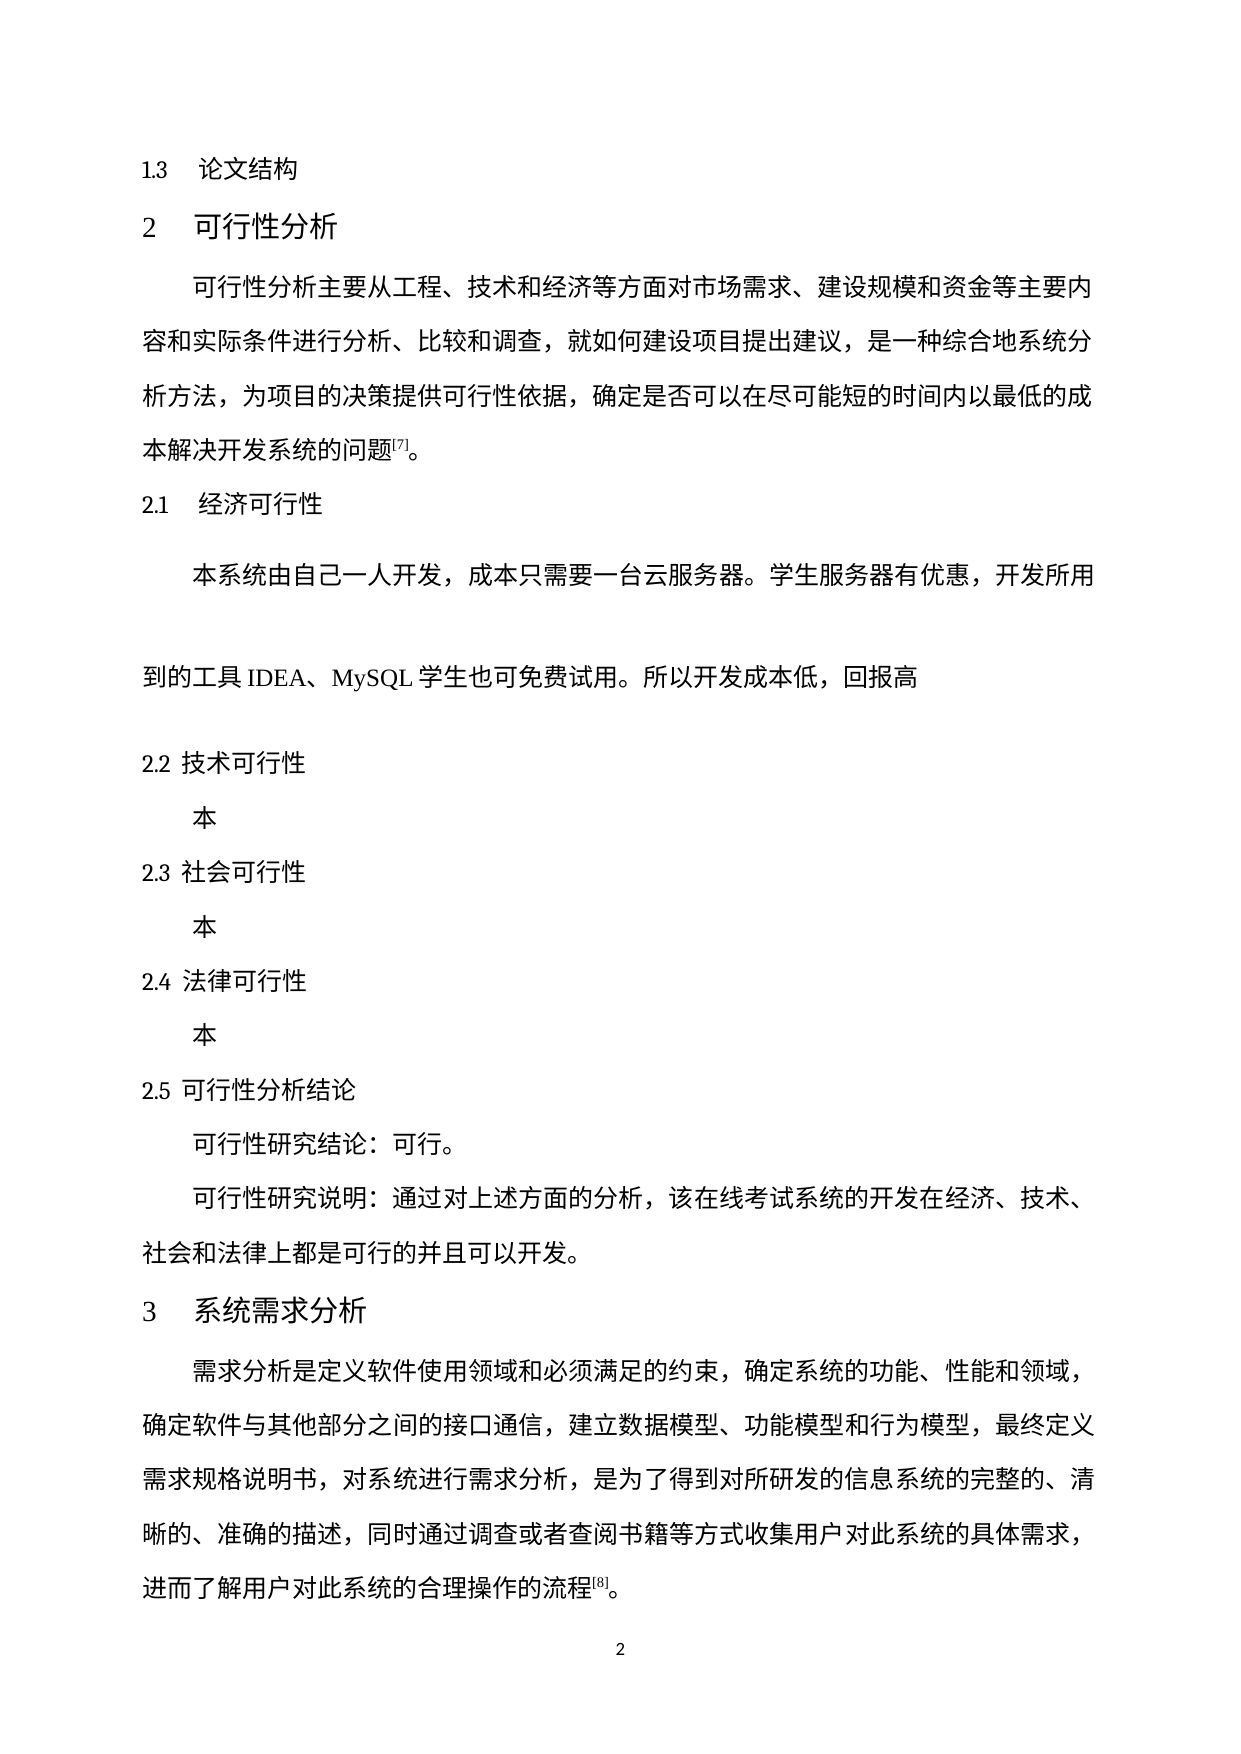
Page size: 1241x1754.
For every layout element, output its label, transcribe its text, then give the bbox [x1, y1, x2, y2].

text 技术可行性 [142, 744, 1098, 780]
text 可行性研究结论：可行。 [142, 1124, 1098, 1161]
text 论文结构 [142, 149, 1098, 186]
text 本 [142, 1016, 1098, 1052]
text 经济可行性 [142, 485, 1098, 521]
text 本系统由自己一人开发，成本只需要一台云服务器。学生服务器有优惠，开发所用到的工具IDEA、MySQL学生也可免费试用。所以开发成本低，回报高 [142, 539, 1098, 709]
text 本 [142, 907, 1098, 943]
text 可行性研究说明：通过对上述方面的分析，该在线考试系统的开发在经济、技术、社会和法律上都是可行的并且可以开发。 [142, 1179, 1098, 1269]
subtitle 可行性分析 [142, 204, 1098, 246]
text 需求分析是定义软件使用领域和必须满足的约束，确定系统的功能、性能和领域，确定软件与其他部分之间的接口通信，建立数据模型、功能模型和行为模型，最终定义需求规格说明书，对系统进行需求分析，是为了得到对所研发的信息系统的完整的、清晰的、准确的描述，同时通过调查或者查阅书籍等方式收集用户对此系统的具体需求，进而了解用户对此系统的合理操作的流程[8]。 [142, 1351, 1098, 1605]
text 法律可行性 [142, 961, 1098, 998]
text 本 [142, 798, 1098, 834]
text 可行性分析主要从工程、技术和经济等方面对市场需求、建设规模和资金等主要内容和实际条件进行分析、比较和调查，就如何建设项目提出建议，是一种综合地系统分析方法，为项目的决策提供可行性依据，确定是否可以在尽可能短的时间内以最低的成本解决开发系统的问题[7]。 [142, 267, 1098, 467]
subtitle 系统需求分析 [142, 1288, 1098, 1330]
text 可行性分析结论 [142, 1070, 1098, 1106]
text 社会可行性 [142, 853, 1098, 889]
